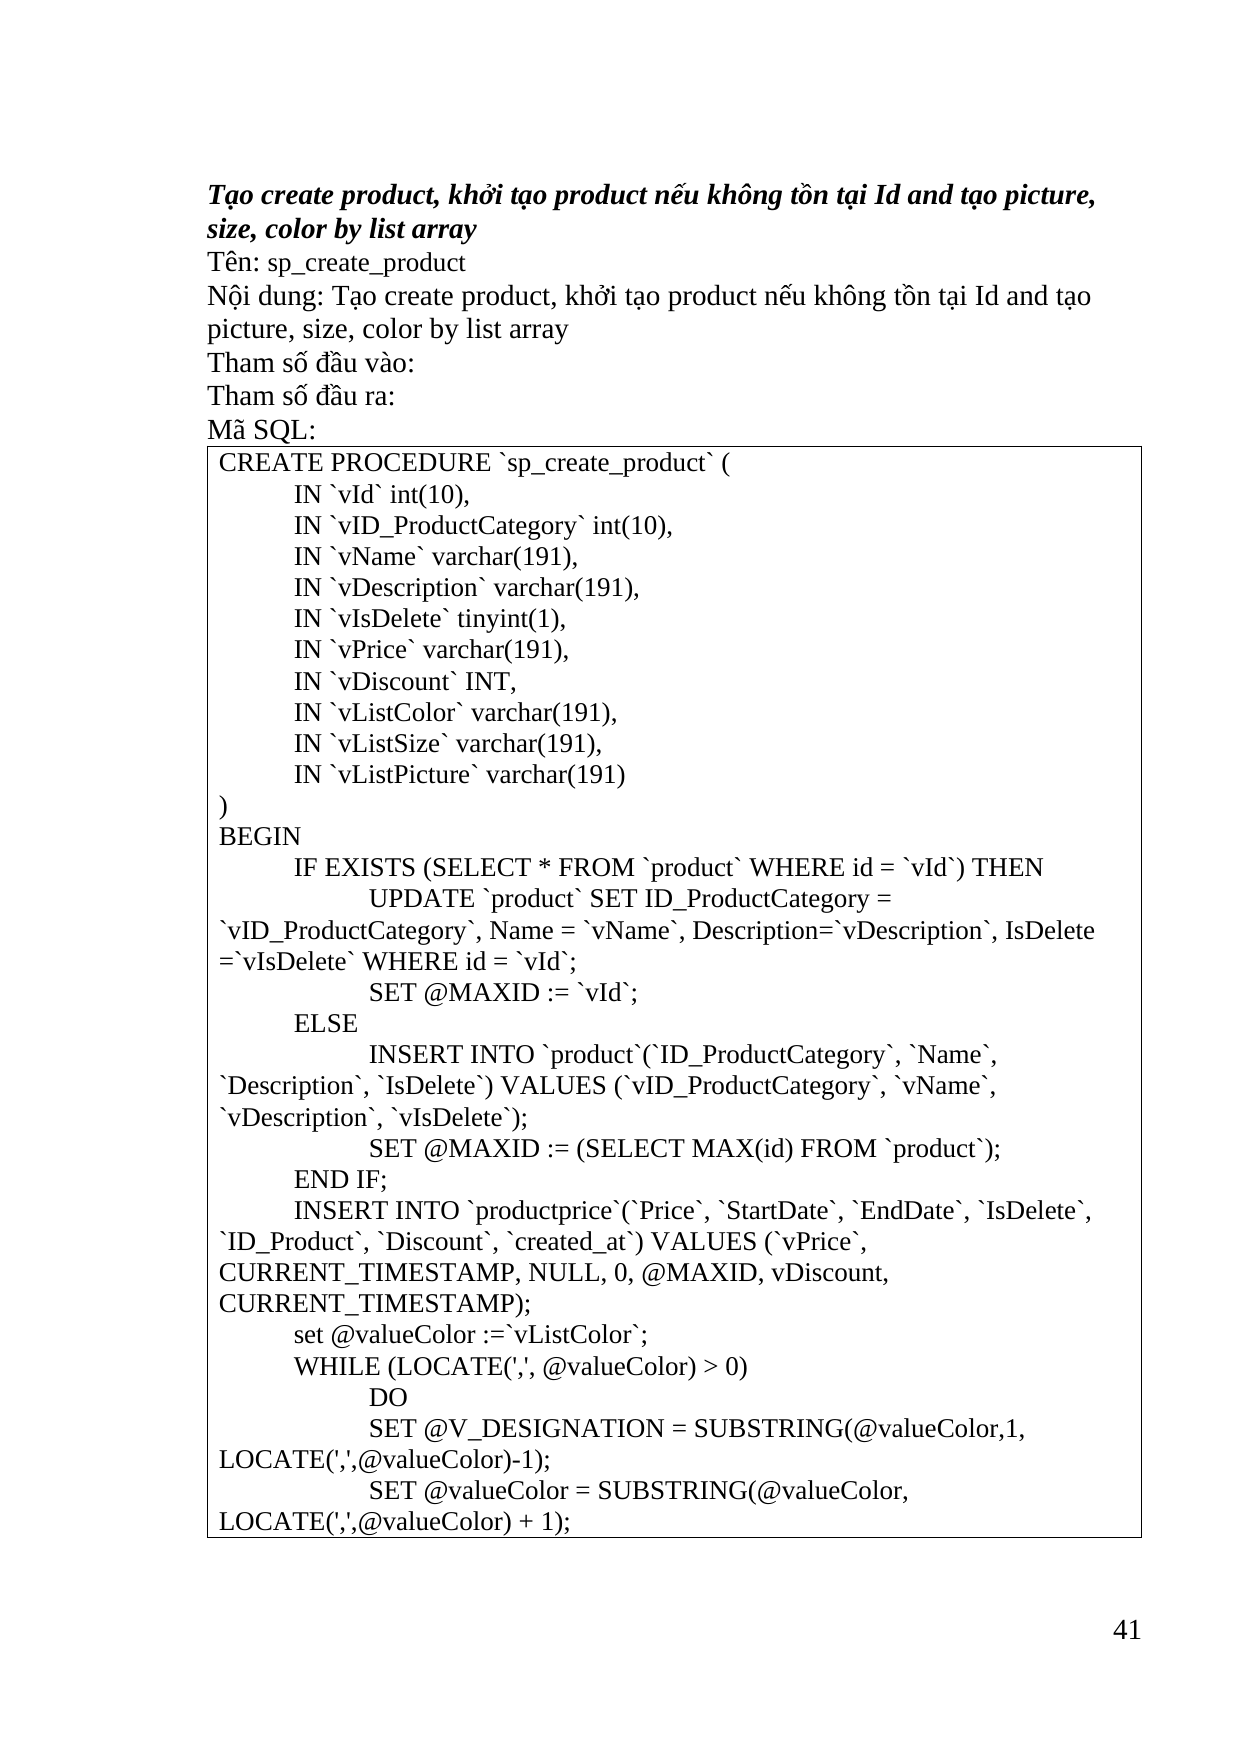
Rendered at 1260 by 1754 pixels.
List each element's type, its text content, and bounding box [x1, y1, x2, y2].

text Mã SQL: [207, 412, 1142, 446]
text Nội dung: Tạo create product, khởi tạo product nếu không tồn tại Id and tạo picture, size, color by list array [207, 278, 1142, 345]
text Tham số đầu vào: [207, 345, 1142, 378]
text Tham số đầu ra: [207, 378, 1142, 412]
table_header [208, 447, 1141, 1537]
text Tên: sp_create_product [207, 244, 1142, 278]
subtitle Tạo create product, khởi tạo product nếu không tồn tại Id and tạo picture, size, color by list array [207, 177, 1142, 244]
